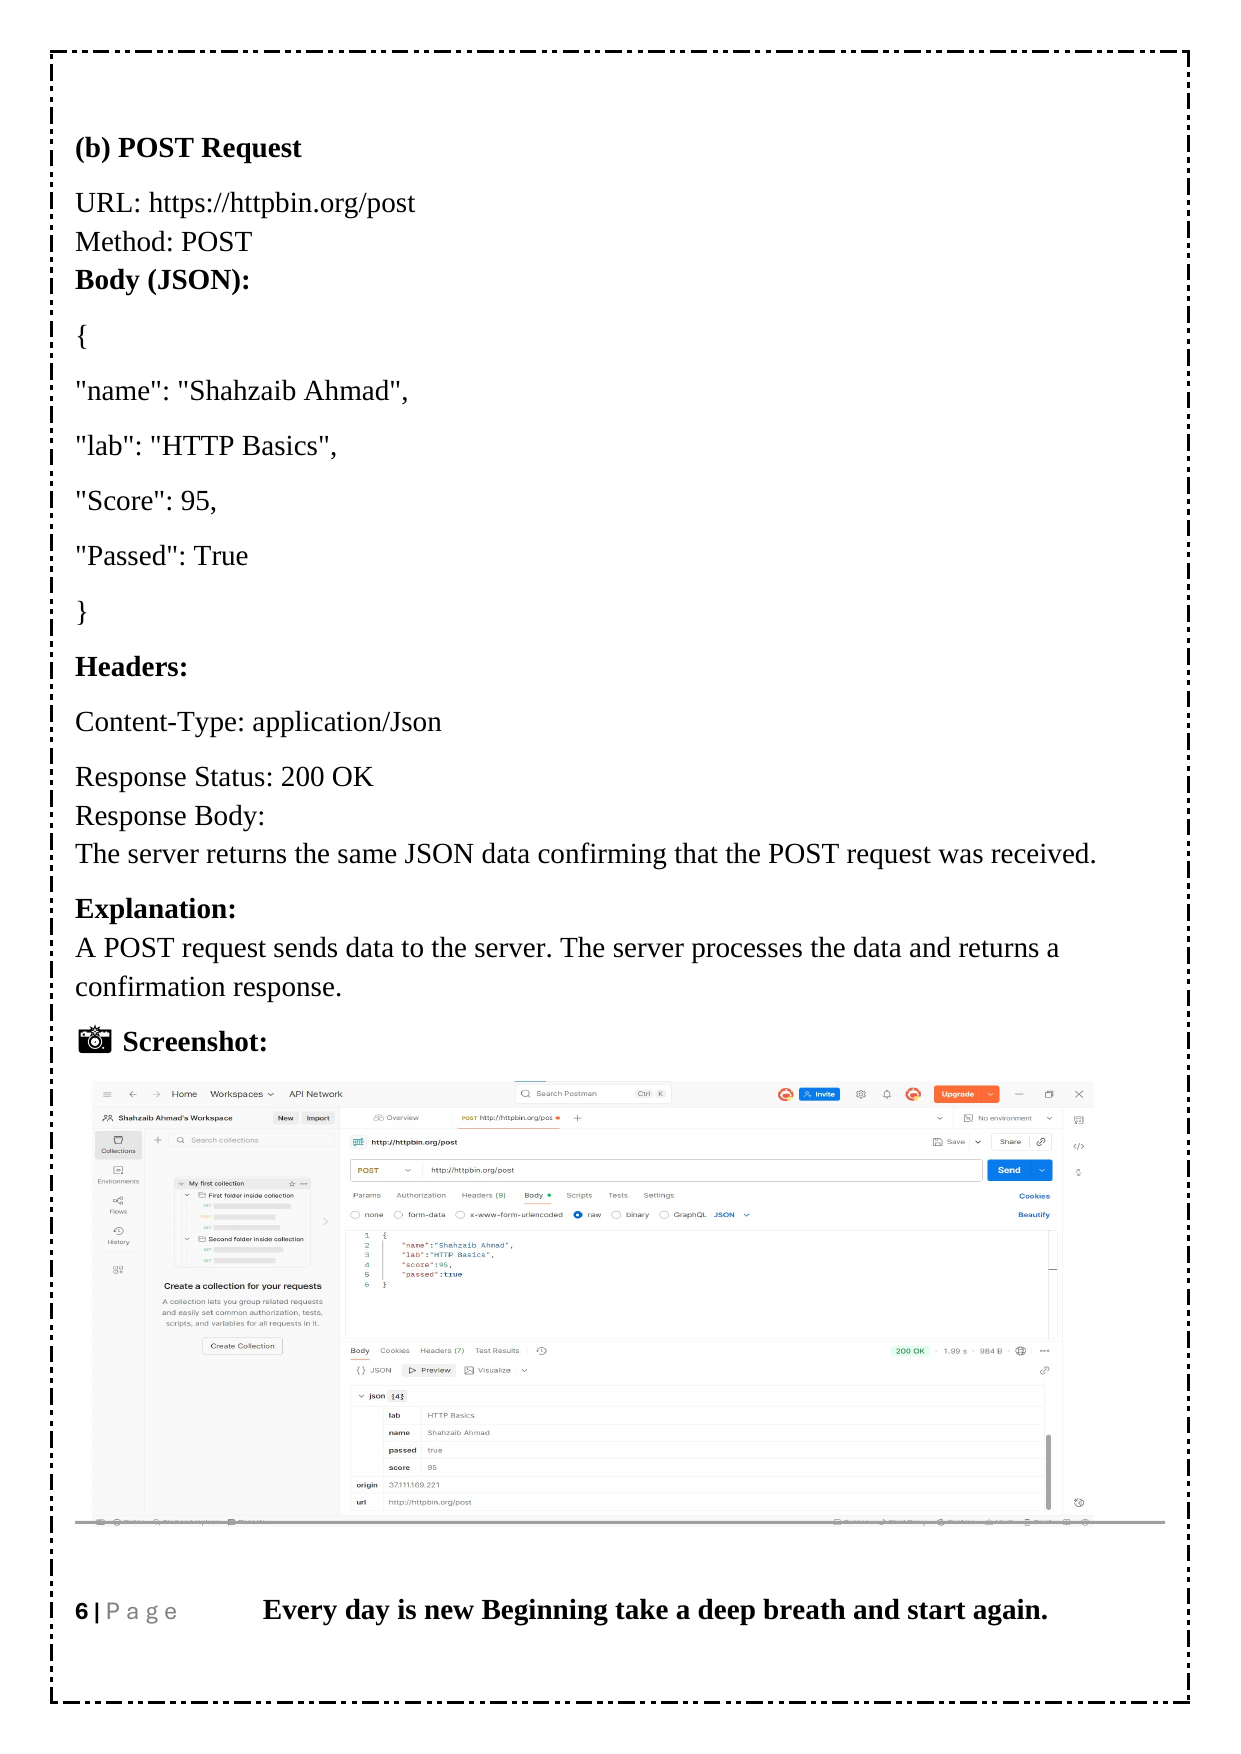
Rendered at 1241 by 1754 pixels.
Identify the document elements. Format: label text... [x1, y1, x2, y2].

text Explanation: A POST request sends data to the server. The server processes the data and returns a confirmation response. [75, 892, 1165, 1002]
text "name": "Shahzaib Ahmad", [75, 373, 1165, 406]
text } [75, 594, 1165, 627]
picture [92, 1081, 1094, 1520]
text URL: https://httpbin.org/post Method: POST Body (JSON): [75, 185, 1165, 296]
text Content-Type: application/Json [75, 704, 1165, 738]
text "Score": 95, [75, 483, 1165, 517]
text 📸 Screenshot: [75, 1024, 1165, 1057]
text "Passed": True [75, 538, 1165, 572]
text Headers: [75, 649, 1165, 682]
text (b) POST Request [75, 130, 1165, 164]
text "lab": "HTTP Basics", [75, 428, 1165, 462]
text Response Status: 200 OK Response Body: The server returns the same JSON data confirming that the POST request was received. [75, 759, 1165, 870]
text { [75, 318, 1165, 351]
